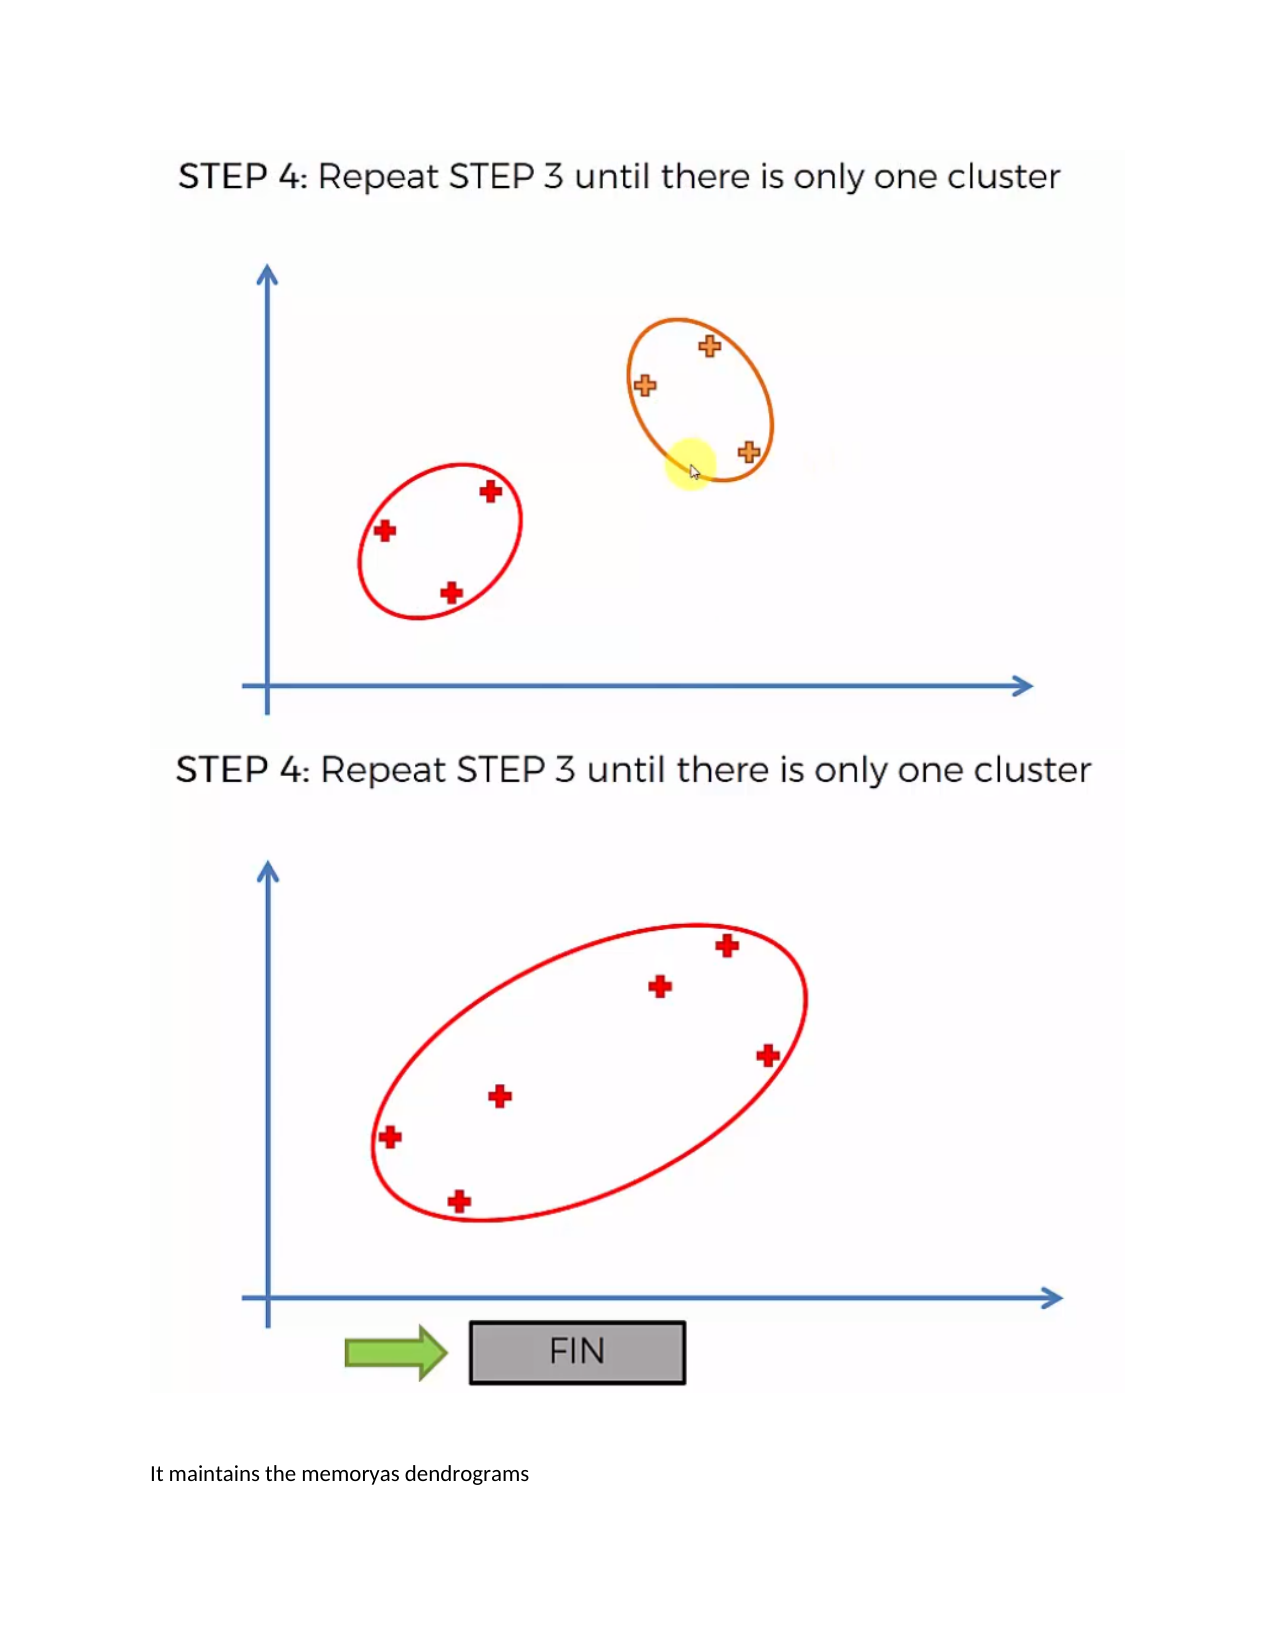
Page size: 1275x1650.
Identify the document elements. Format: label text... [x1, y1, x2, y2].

picture [150, 750, 1125, 1393]
text It maintains the memoryas dendrograms [150, 1459, 1125, 1487]
picture [150, 150, 1125, 749]
